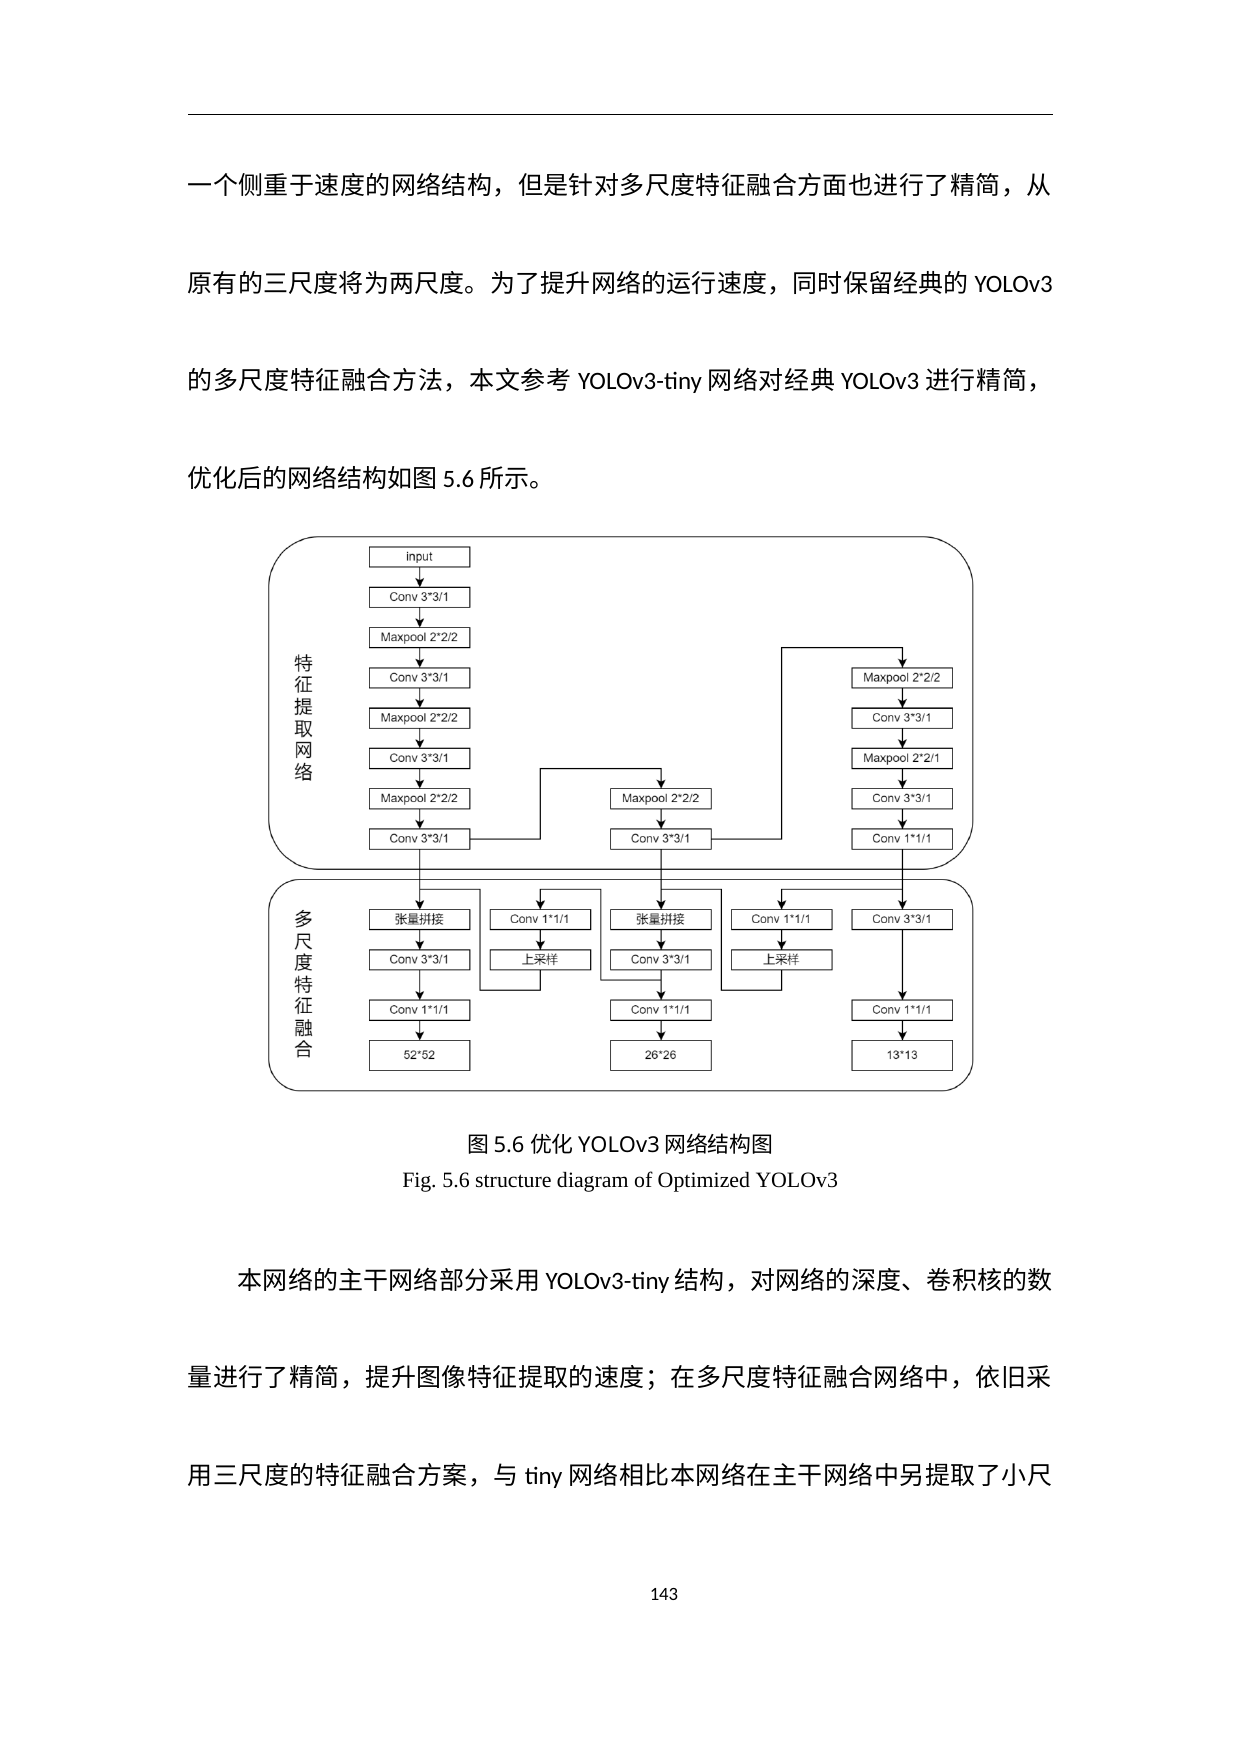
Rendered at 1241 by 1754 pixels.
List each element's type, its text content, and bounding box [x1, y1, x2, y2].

text 图5.6 优化YOLOv3网络结构图 [187, 1127, 1053, 1159]
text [187, 1246, 1053, 1506]
text Fig. 5.6 structure diagram of Optimized YOLOv3 [187, 1167, 1053, 1192]
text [187, 151, 1053, 509]
picture [258, 526, 983, 1101]
